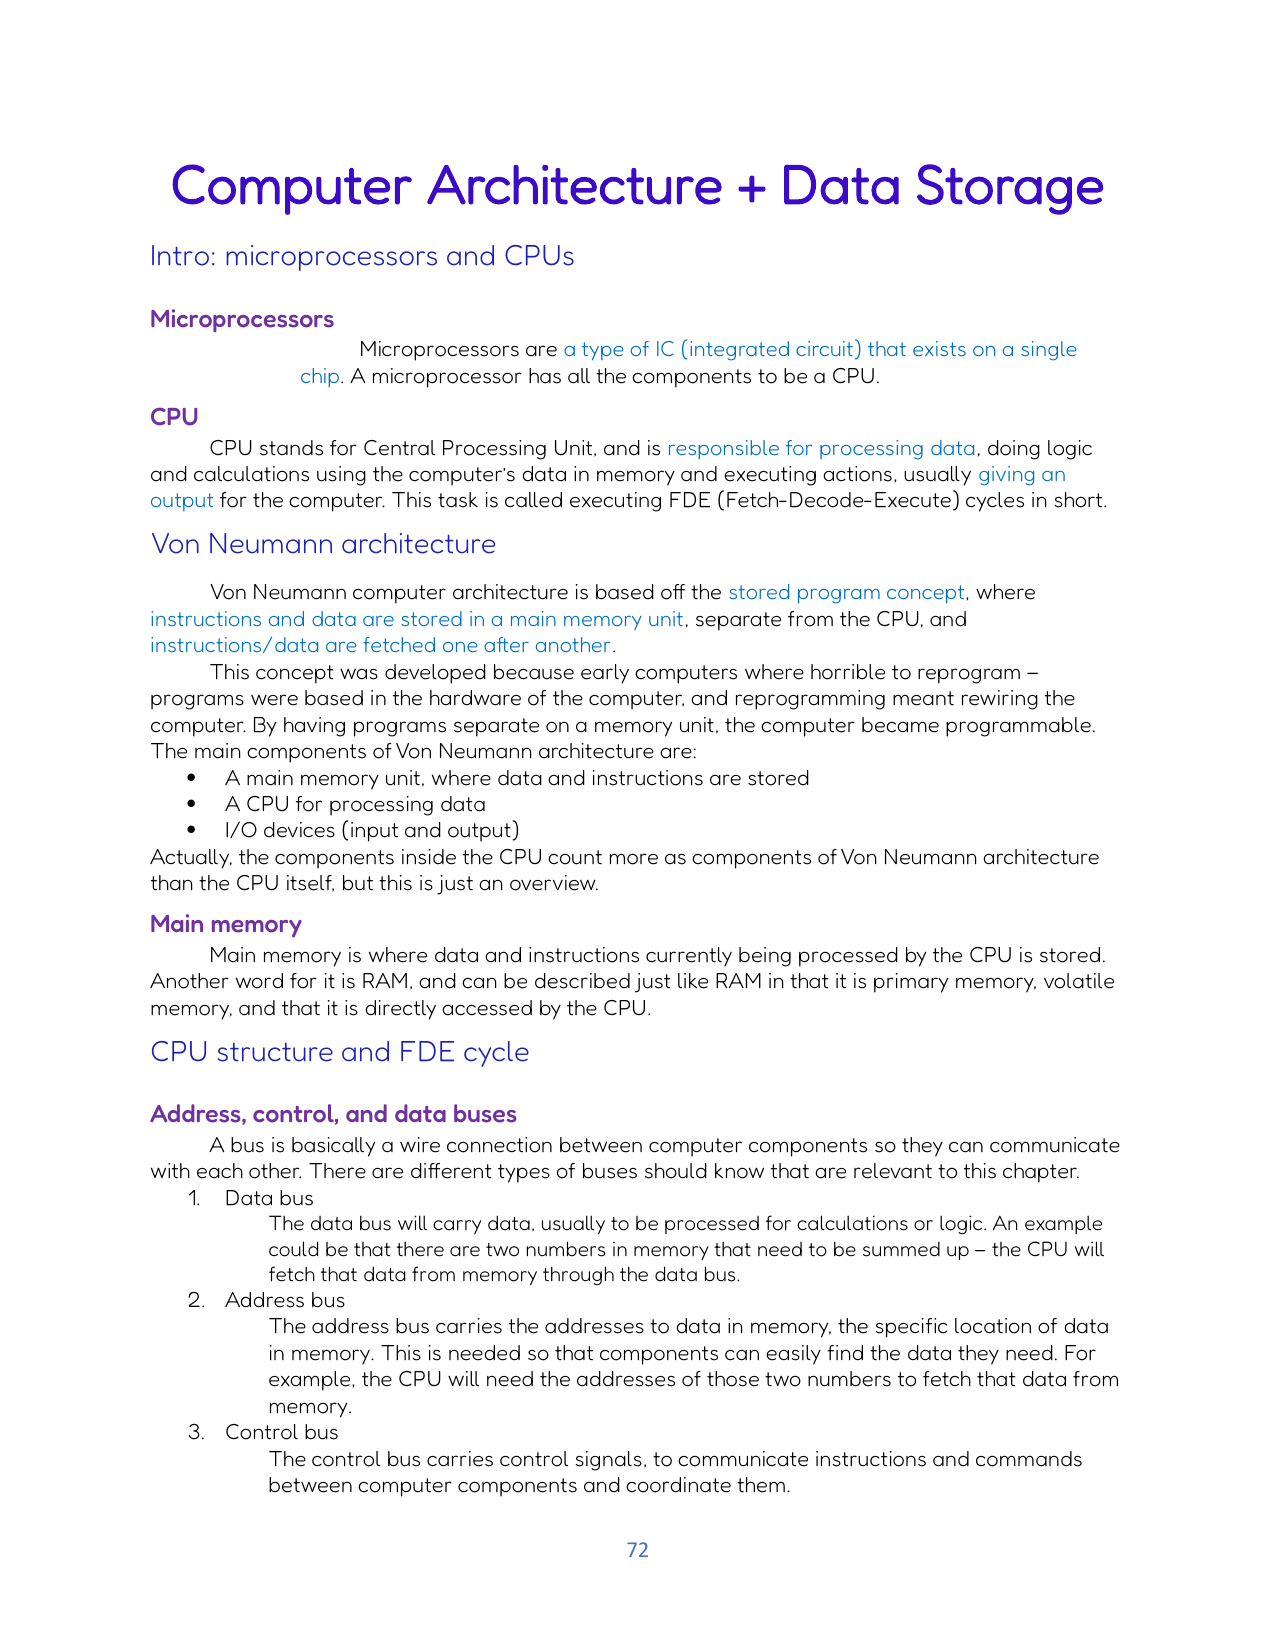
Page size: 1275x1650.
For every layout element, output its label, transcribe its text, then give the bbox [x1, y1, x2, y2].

text The address bus carries the addresses to data in memory, the specific location of data in memory. This is needed so that components can easily find the data they need. For example, the CPU will need the addresses of those two numbers to fetch that data from memory. [268, 1313, 1125, 1418]
text The control bus carries control signals, to communicate instructions and commands between computer components and coordinate them. [268, 1445, 1125, 1498]
list Address bus [187, 1286, 1125, 1313]
list A main memory unit, where data and instructions are stored [187, 764, 1125, 790]
text Main memory [150, 908, 1125, 939]
list I/O devices (input and output) [187, 817, 1125, 843]
text A bus is basically a wire connection between computer components so they can communicate with each other. There are different types of buses should know that are relevant to this chapter. [150, 1131, 1125, 1184]
text Microprocessors [150, 303, 1125, 333]
text This concept was developed because early computers where horrible to reprogram – programs were based in the hardware of the computer, and reprogramming meant rewiring the computer. By having programs separate on a memory unit, the computer became programmable. [150, 658, 1125, 737]
list Control bus [187, 1418, 1125, 1445]
subtitle Computer Architecture + Data Storage [150, 150, 1125, 216]
text Intro: microprocessors and CPUs [150, 237, 1125, 273]
text Address, control, and data buses [150, 1098, 1125, 1129]
text CPU [150, 401, 1125, 431]
list A CPU for processing data [187, 790, 1125, 817]
text CPU structure and FDE cycle [150, 1033, 1125, 1068]
text The data bus will carry data, usually to be processed for calculations or logic. An example could be that there are two numbers in memory that need to be summed up – the CPU will fetch that data from memory through the data bus. [268, 1211, 1125, 1286]
text The main components of Von Neumann architecture are: [150, 737, 1125, 764]
text Actually, the components inside the CPU count more as components of Von Neumann architecture than the CPU itself, but this is just an overview. [150, 843, 1125, 896]
text Von Neumann computer architecture is based off the stored program concept, where instructions and data are stored in a main memory unit, separate from the CPU, and instructions/data are fetched one after another. [150, 578, 1125, 658]
text Von Neumann architecture [150, 526, 1125, 561]
list Data bus [187, 1184, 1125, 1211]
text Main memory is where data and instructions currently being processed by the CPU is stored. Another word for it is RAM, and can be described just like RAM in that it is primary memory, volatile memory, and that it is directly accessed by the CPU. [150, 941, 1125, 1021]
text Microprocessors are a type of IC (integrated circuit) that exists on a single chip. A microprocessor has all the components to be a CPU. [300, 336, 1125, 388]
text CPU stands for Central Processing Unit, and is responsible for processing data, doing logic and calculations using the computer’s data in memory and executing actions, usually giving an output for the computer. This task is called executing FDE (Fetch-Decode-Execute) cycles in short. [150, 434, 1125, 513]
